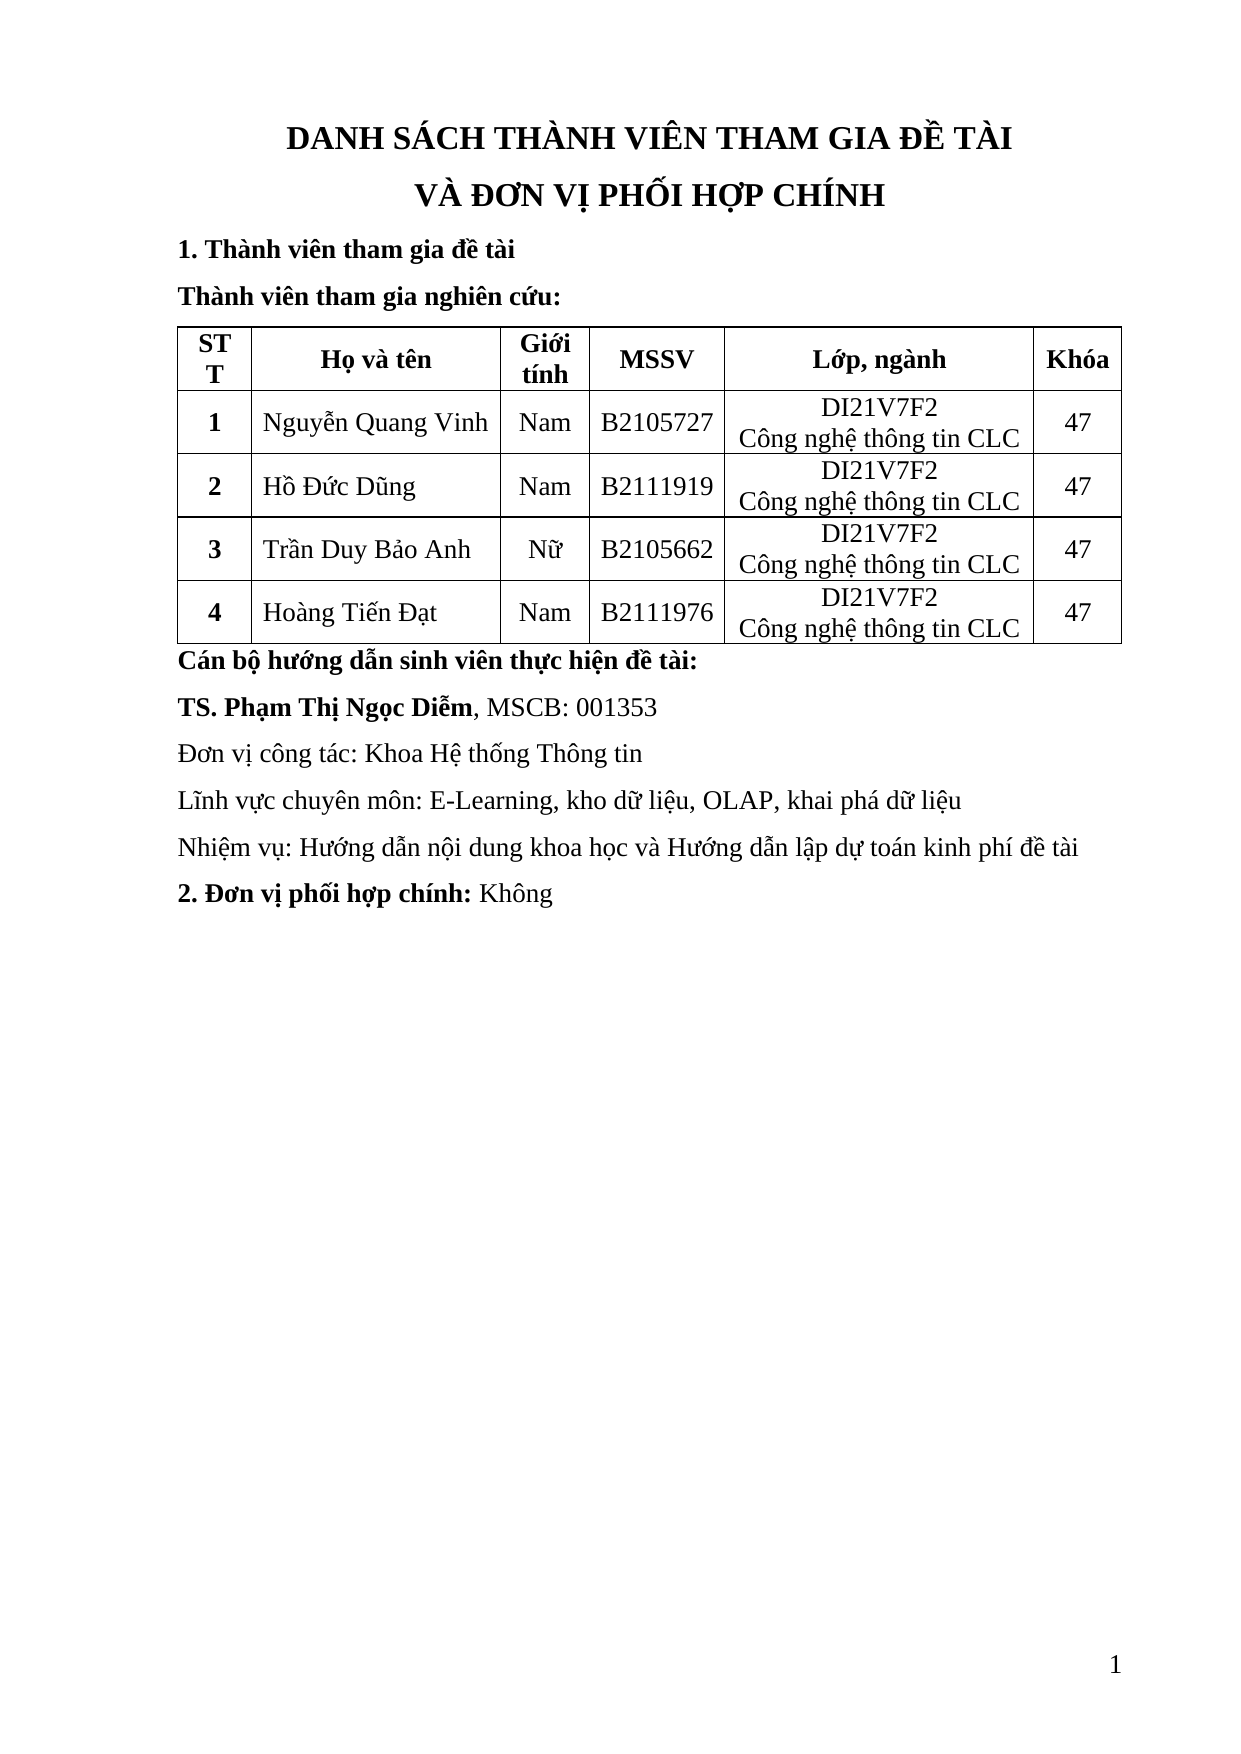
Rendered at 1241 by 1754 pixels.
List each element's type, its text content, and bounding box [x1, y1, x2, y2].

table_cell 47 [1034, 518, 1121, 580]
table_cell 47 [1034, 454, 1121, 516]
text Lĩnh vực chuyên môn: E-Learning, kho dữ liệu, OLAP, khai phá dữ liệu [177, 784, 1122, 815]
table_header Giới tính [501, 328, 589, 390]
table_header MSSV [590, 328, 724, 390]
table_cell Hoàng Tiến Đạt [252, 581, 500, 643]
table_header Khóa [1034, 328, 1121, 390]
text 1. Thành viên tham gia đề tài [177, 233, 1122, 264]
table_cell 4 [178, 581, 251, 643]
table_cell 1 [178, 391, 251, 453]
text DANH SÁCH THÀNH VIÊN THAM GIA ĐỀ TÀI [177, 118, 1122, 156]
table_cell Nữ [501, 518, 589, 580]
table_cell Nam [501, 391, 589, 453]
table_cell Nguyễn Quang Vinh [252, 391, 500, 453]
table_cell 3 [178, 518, 251, 580]
table_cell DI21V7F2 Công nghệ thông tin CLC [725, 518, 1033, 580]
table_cell B2105662 [590, 518, 724, 580]
table_cell 2 [178, 454, 251, 516]
text Cán bộ hướng dẫn sinh viên thực hiện đề tài: [177, 644, 1122, 675]
table_header Lớp, ngành [725, 328, 1033, 390]
table_cell Hồ Đức Dũng [252, 454, 500, 516]
text TS. Phạm Thị Ngọc Diễm, MSCB: 001353 [177, 691, 1122, 722]
text VÀ ĐƠN VỊ PHỐI HỢP CHÍNH [177, 176, 1122, 214]
text Nhiệm vụ: Hướng dẫn nội dung khoa học và Hướng dẫn lập dự toán kinh phí đề tài [177, 831, 1122, 862]
table_cell B2111976 [590, 581, 724, 643]
table_cell Nam [501, 454, 589, 516]
table_cell 47 [1034, 391, 1121, 453]
table_header STT [178, 328, 251, 390]
table_cell B2105727 [590, 391, 724, 453]
table_cell DI21V7F2 Công nghệ thông tin CLC [725, 454, 1033, 516]
table_header Họ và tên [252, 328, 500, 390]
table_cell Nam [501, 581, 589, 643]
table_cell 47 [1034, 581, 1121, 643]
text 2. Đơn vị phối hợp chính: Không [177, 877, 1122, 909]
text Đơn vị công tác: Khoa Hệ thống Thông tin [177, 737, 1122, 769]
table_cell B2111919 [590, 454, 724, 516]
text Thành viên tham gia nghiên cứu: [177, 280, 1122, 311]
table_cell Trần Duy Bảo Anh [252, 518, 500, 580]
table_cell DI21V7F2 Công nghệ thông tin CLC [725, 391, 1033, 453]
table_cell DI21V7F2 Công nghệ thông tin CLC [725, 581, 1033, 643]
